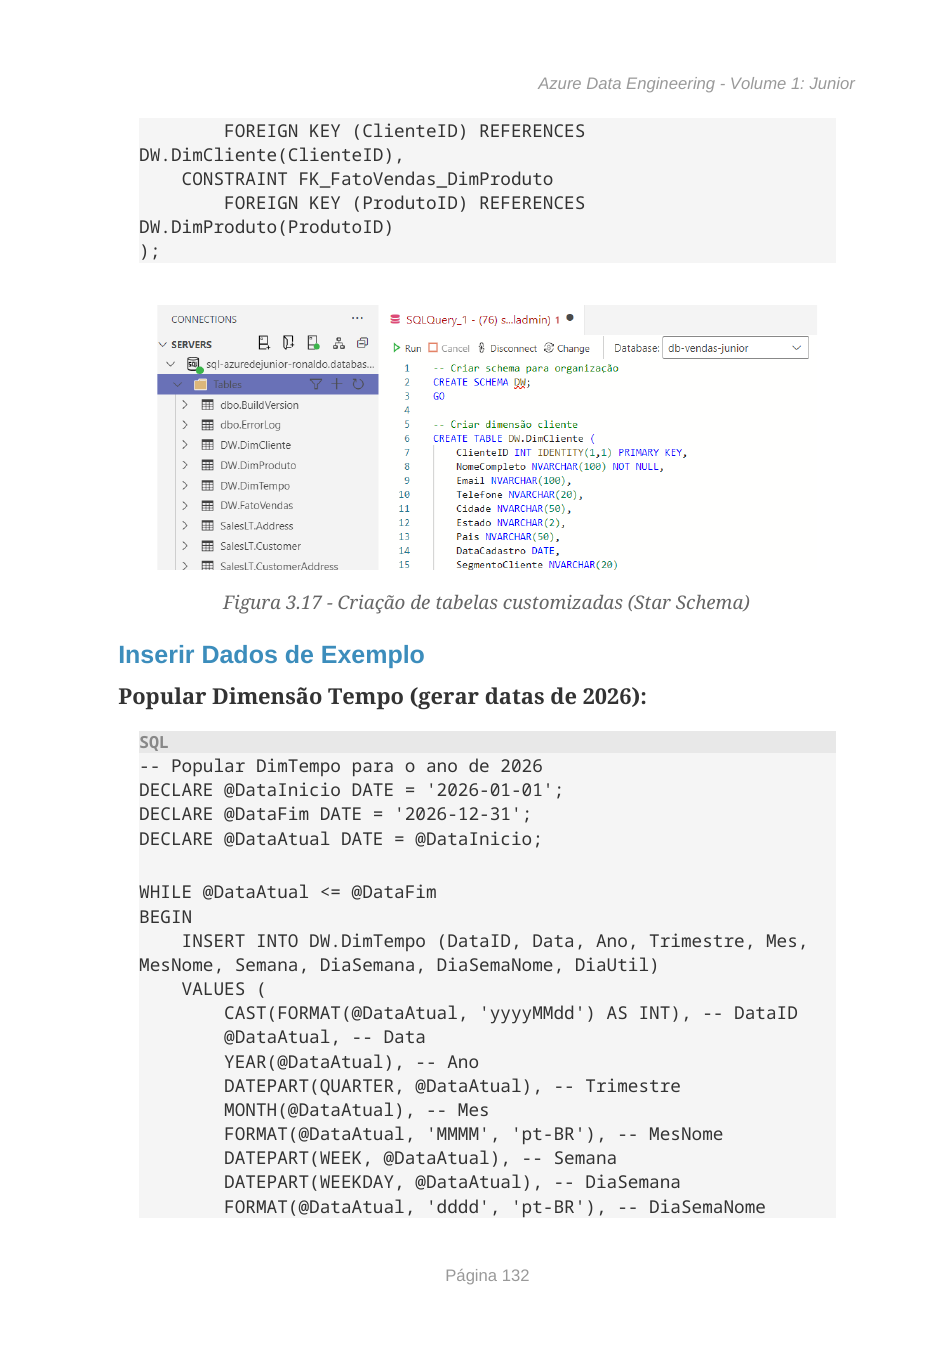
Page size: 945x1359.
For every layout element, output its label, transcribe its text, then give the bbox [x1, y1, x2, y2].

picture [157, 305, 818, 570]
text -- Popular DimTempo para o ano de 2026 [139, 753, 836, 778]
text DATEPART(WEEKDAY, @DataAtual), -- DiaSemana [139, 1170, 836, 1194]
text FORMAT(@DataAtual, 'dddd', 'pt-BR'), -- DiaSemaNome [139, 1194, 836, 1218]
text Popular Dimensão Tempo (gerar datas de 2026): [118, 681, 856, 711]
text CONSTRAINT FK_FatoVendas_DimProduto [139, 166, 836, 191]
subtitle Inserir Dados de Exemplo [118, 640, 856, 668]
text FOREIGN KEY (ProdutoID) REFERENCES DW.DimProduto(ProdutoID) [139, 191, 836, 239]
text FOREIGN KEY (ClienteID) REFERENCES DW.DimCliente(ClienteID), [139, 118, 836, 166]
text Figura 3.17 - Criação de tabelas customizadas (Star Schema) [118, 589, 856, 615]
text FORMAT(@DataAtual, 'MMMM', 'pt-BR'), -- MesNome [139, 1122, 836, 1146]
text YEAR(@DataAtual), -- Ano [139, 1049, 836, 1073]
text CAST(FORMAT(@DataAtual, 'yyyyMMdd') AS INT), -- DataID [139, 1001, 836, 1025]
text VALUES ( [139, 977, 836, 1001]
text WHILE @DataAtual <= @DataFim [139, 880, 836, 904]
text MONTH(@DataAtual), -- Mes [139, 1097, 836, 1122]
text @DataAtual, -- Data [139, 1025, 836, 1049]
text DECLARE @DataFim DATE = '2026-12-31'; [139, 802, 836, 826]
text ); [139, 239, 836, 263]
text DATEPART(WEEK, @DataAtual), -- Semana [139, 1146, 836, 1170]
text DATEPART(QUARTER, @DataAtual), -- Trimestre [139, 1073, 836, 1097]
text INSERT INTO DW.DimTempo (DataID, Data, Ano, Trimestre, Mes, MesNome, Semana, DiaSemana, DiaSemaNome, DiaUtil) [139, 928, 836, 977]
text DECLARE @DataInicio DATE = '2026-01-01'; [139, 778, 836, 802]
text DECLARE @DataAtual DATE = @DataInicio; [139, 826, 836, 850]
text SQL [139, 731, 836, 753]
text BEGIN [139, 904, 836, 928]
